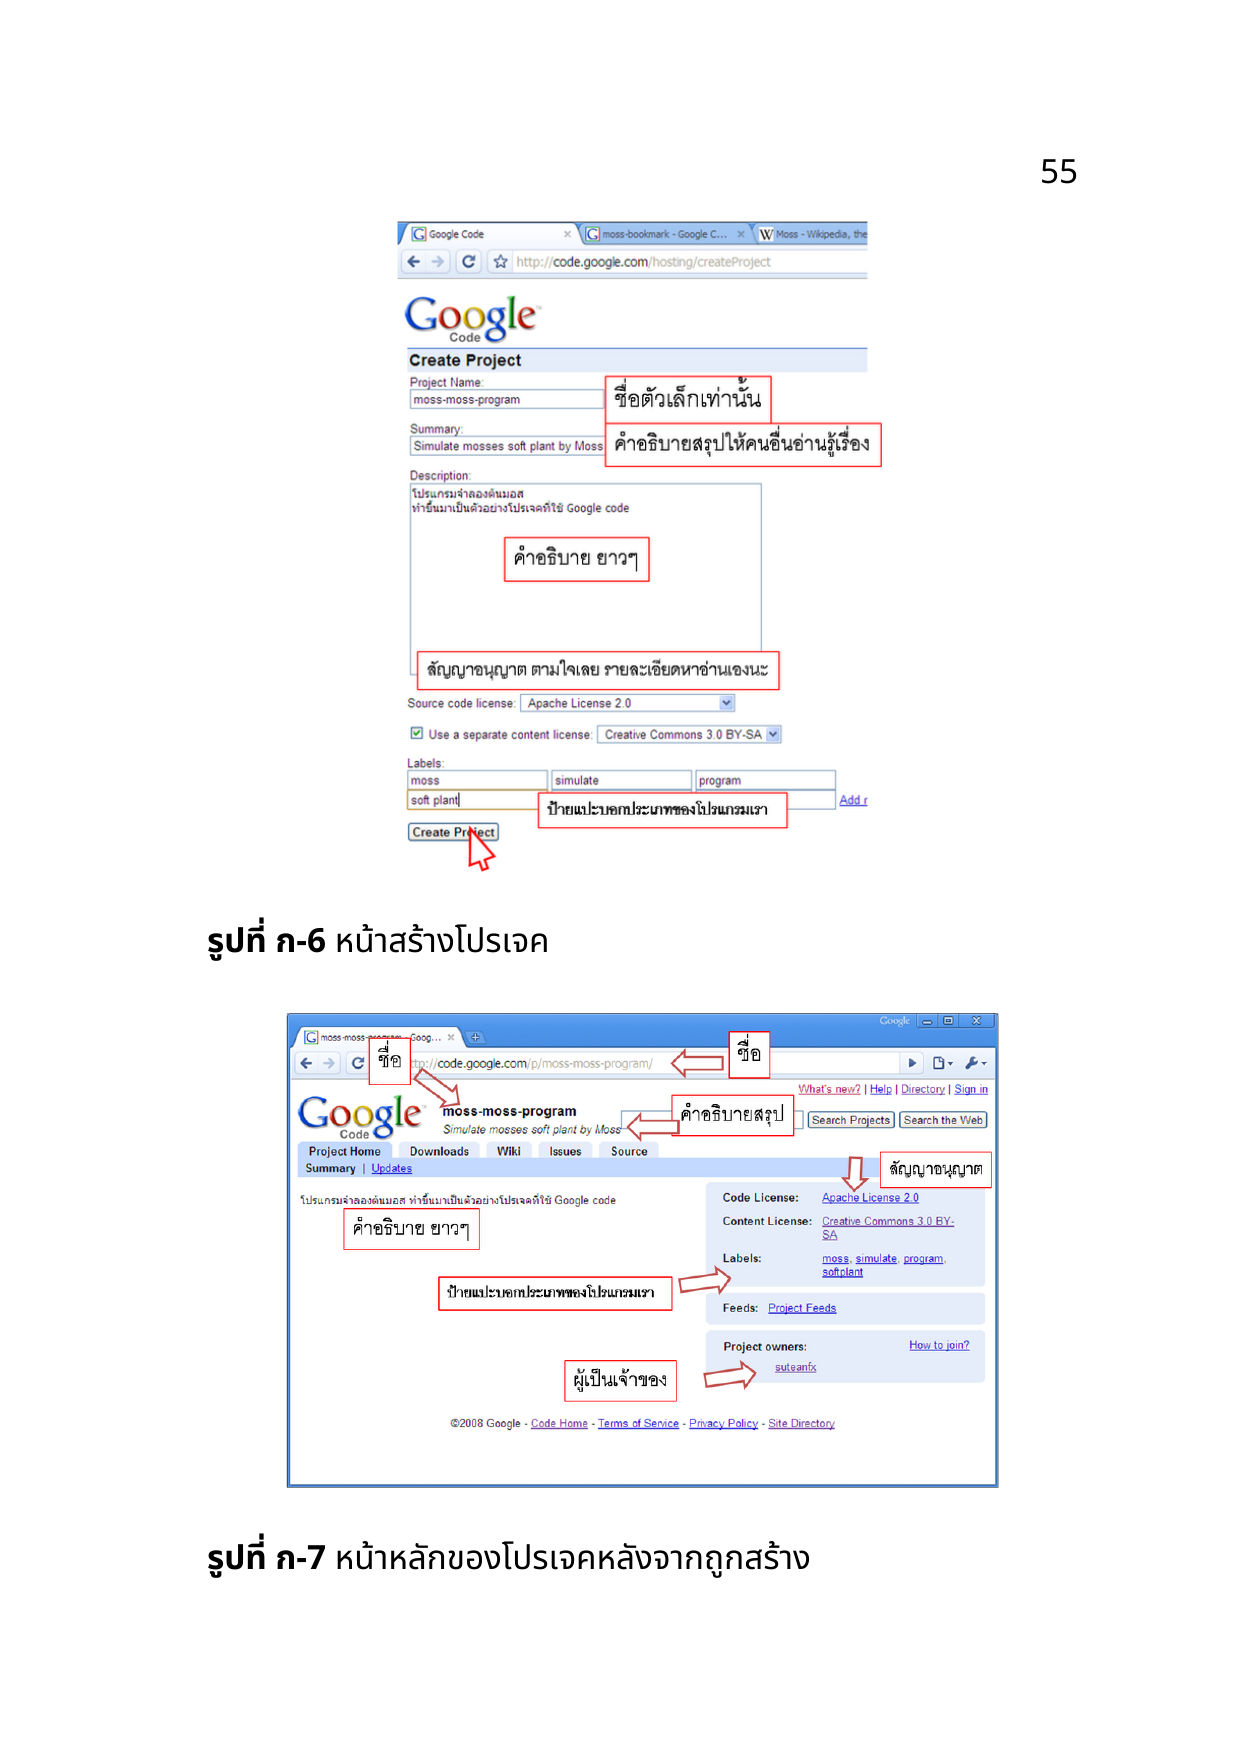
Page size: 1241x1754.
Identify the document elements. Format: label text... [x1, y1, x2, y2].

picture [286, 1013, 999, 1488]
text รูปที่ ก-6 หน้าสร้างโปรเจค [207, 917, 1078, 968]
picture [397, 221, 888, 872]
text รูปที่ ก-7 หน้าหลักของโปรเจคหลังจากถูกสร้าง [207, 1533, 1078, 1584]
